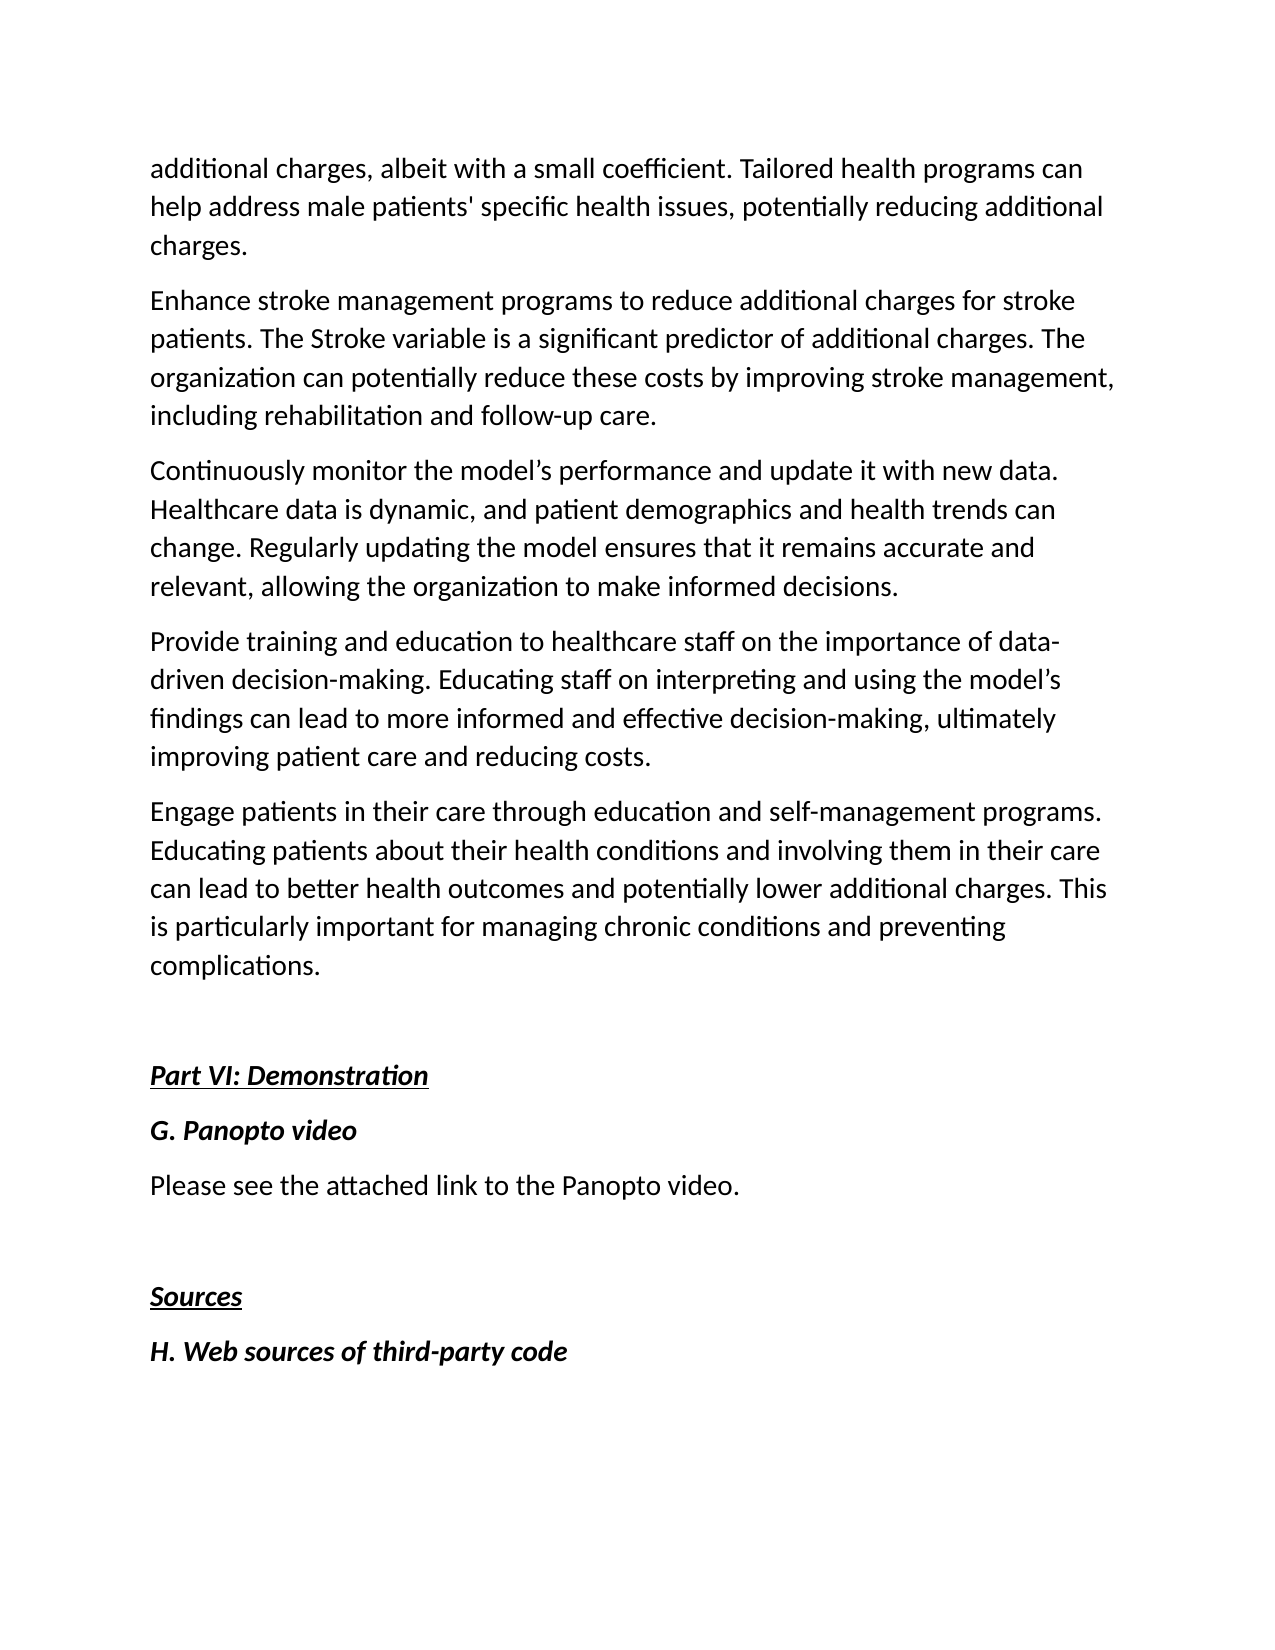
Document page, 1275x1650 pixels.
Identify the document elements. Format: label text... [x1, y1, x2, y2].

text Engage patients in their care through education and self-management programs. Educating patients about their health conditions and involving them in their care can lead to better health outcomes and potentially lower additional charges. This is particularly important for managing chronic conditions and preventing complications. [150, 793, 1125, 983]
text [150, 150, 1125, 262]
text Provide training and education to healthcare staff on the importance of data-driven decision-making. Educating staff on interpreting and using the model’s findings can lead to more informed and effective decision-making, ultimately improving patient care and reducing costs. [150, 623, 1125, 774]
text Part VI: Demonstration [150, 1057, 1125, 1093]
text G. Panopto video [150, 1112, 1125, 1148]
text Continuously monitor the model’s performance and update it with new data. Healthcare data is dynamic, and patient demographics and health trends can change. Regularly updating the model ensures that it remains accurate and relevant, allowing the organization to make informed decisions. [150, 452, 1125, 603]
text Please see the attached link to the Panopto video. [150, 1167, 1125, 1203]
text Enhance stroke management programs to reduce additional charges for stroke patients. The Stroke variable is a significant predictor of additional charges. The organization can potentially reduce these costs by improving stroke management, including rehabilitation and follow-up care. [150, 282, 1125, 433]
text H. Web sources of third-party code [150, 1333, 1125, 1368]
text Sources [150, 1278, 1125, 1313]
